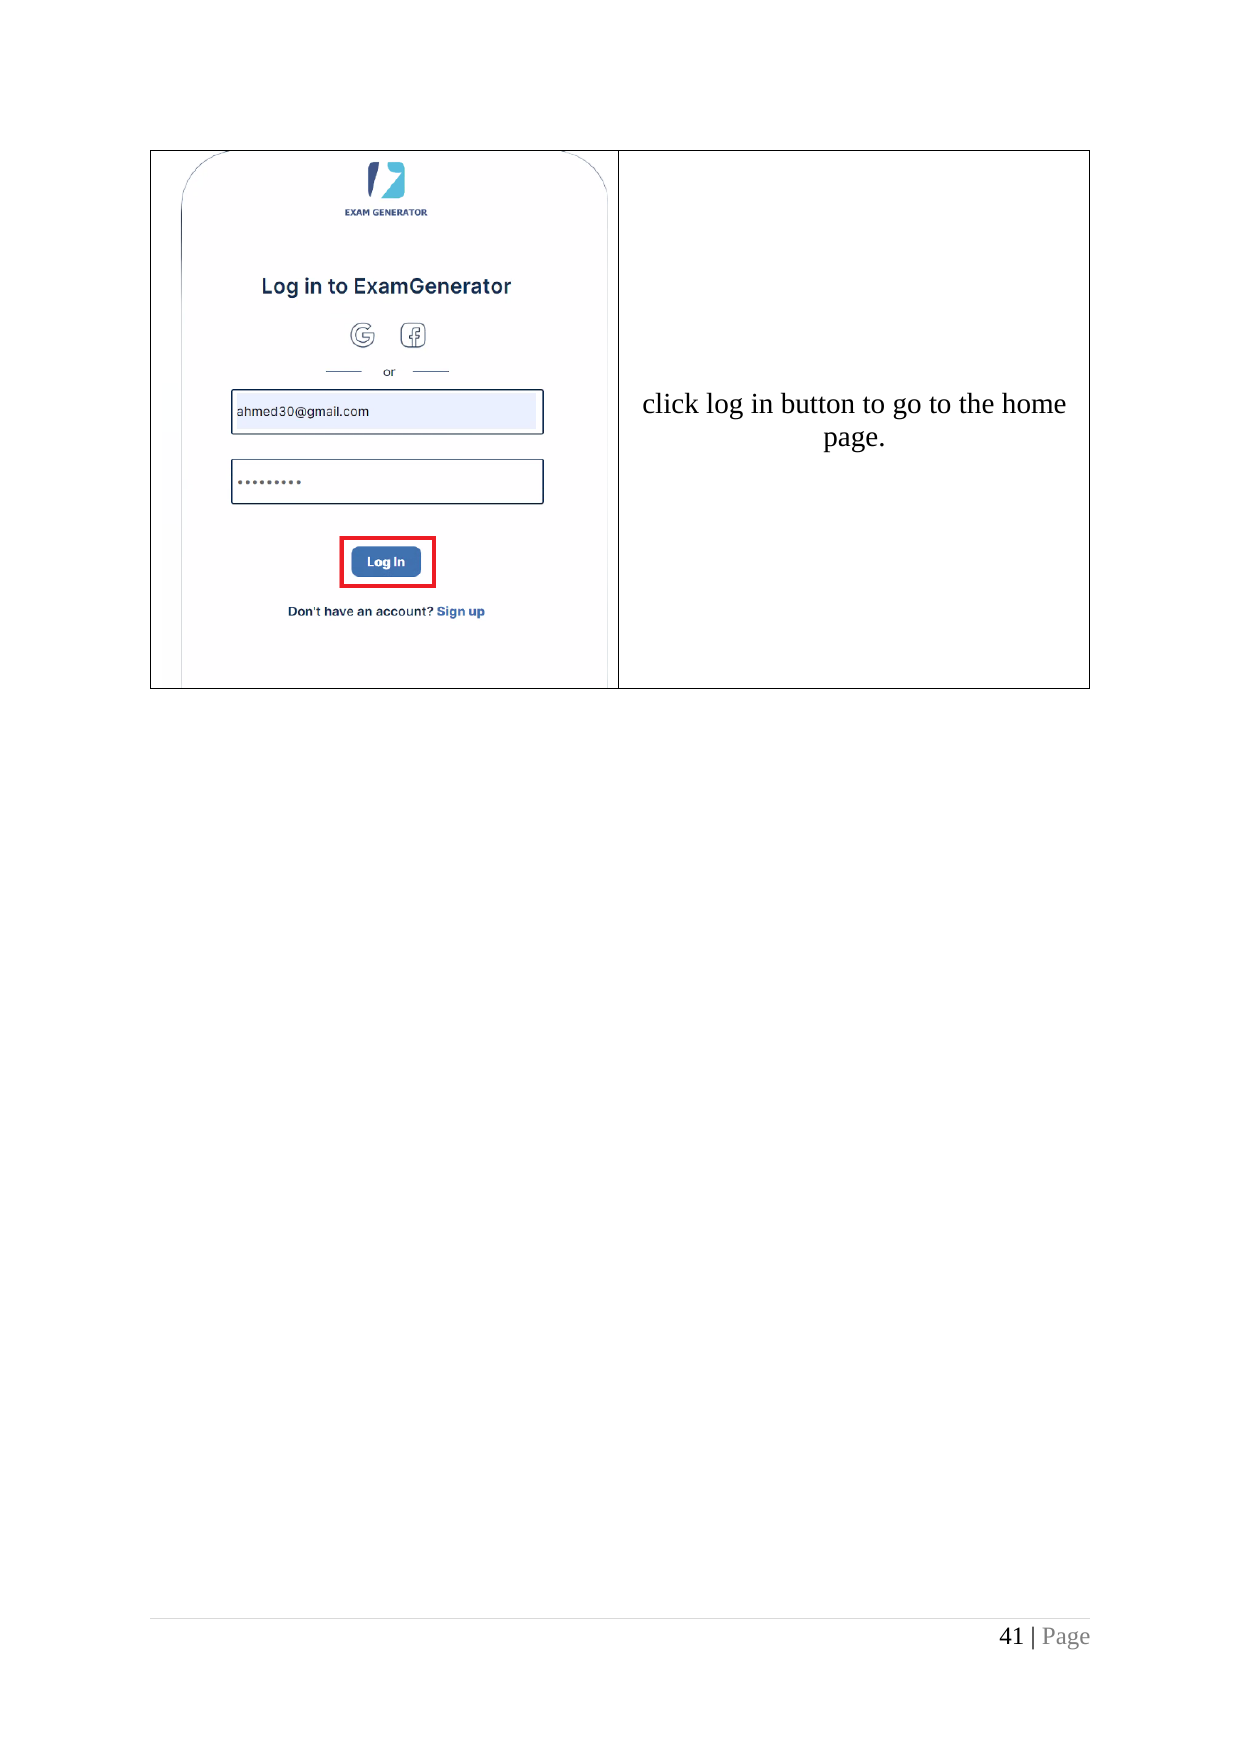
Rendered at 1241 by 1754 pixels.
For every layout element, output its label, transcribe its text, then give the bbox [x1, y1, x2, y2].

table_cell [151, 151, 161, 688]
table_cell click log in button to go to the home page. [619, 151, 1089, 688]
table_cell [608, 151, 618, 688]
picture [161, 151, 608, 688]
